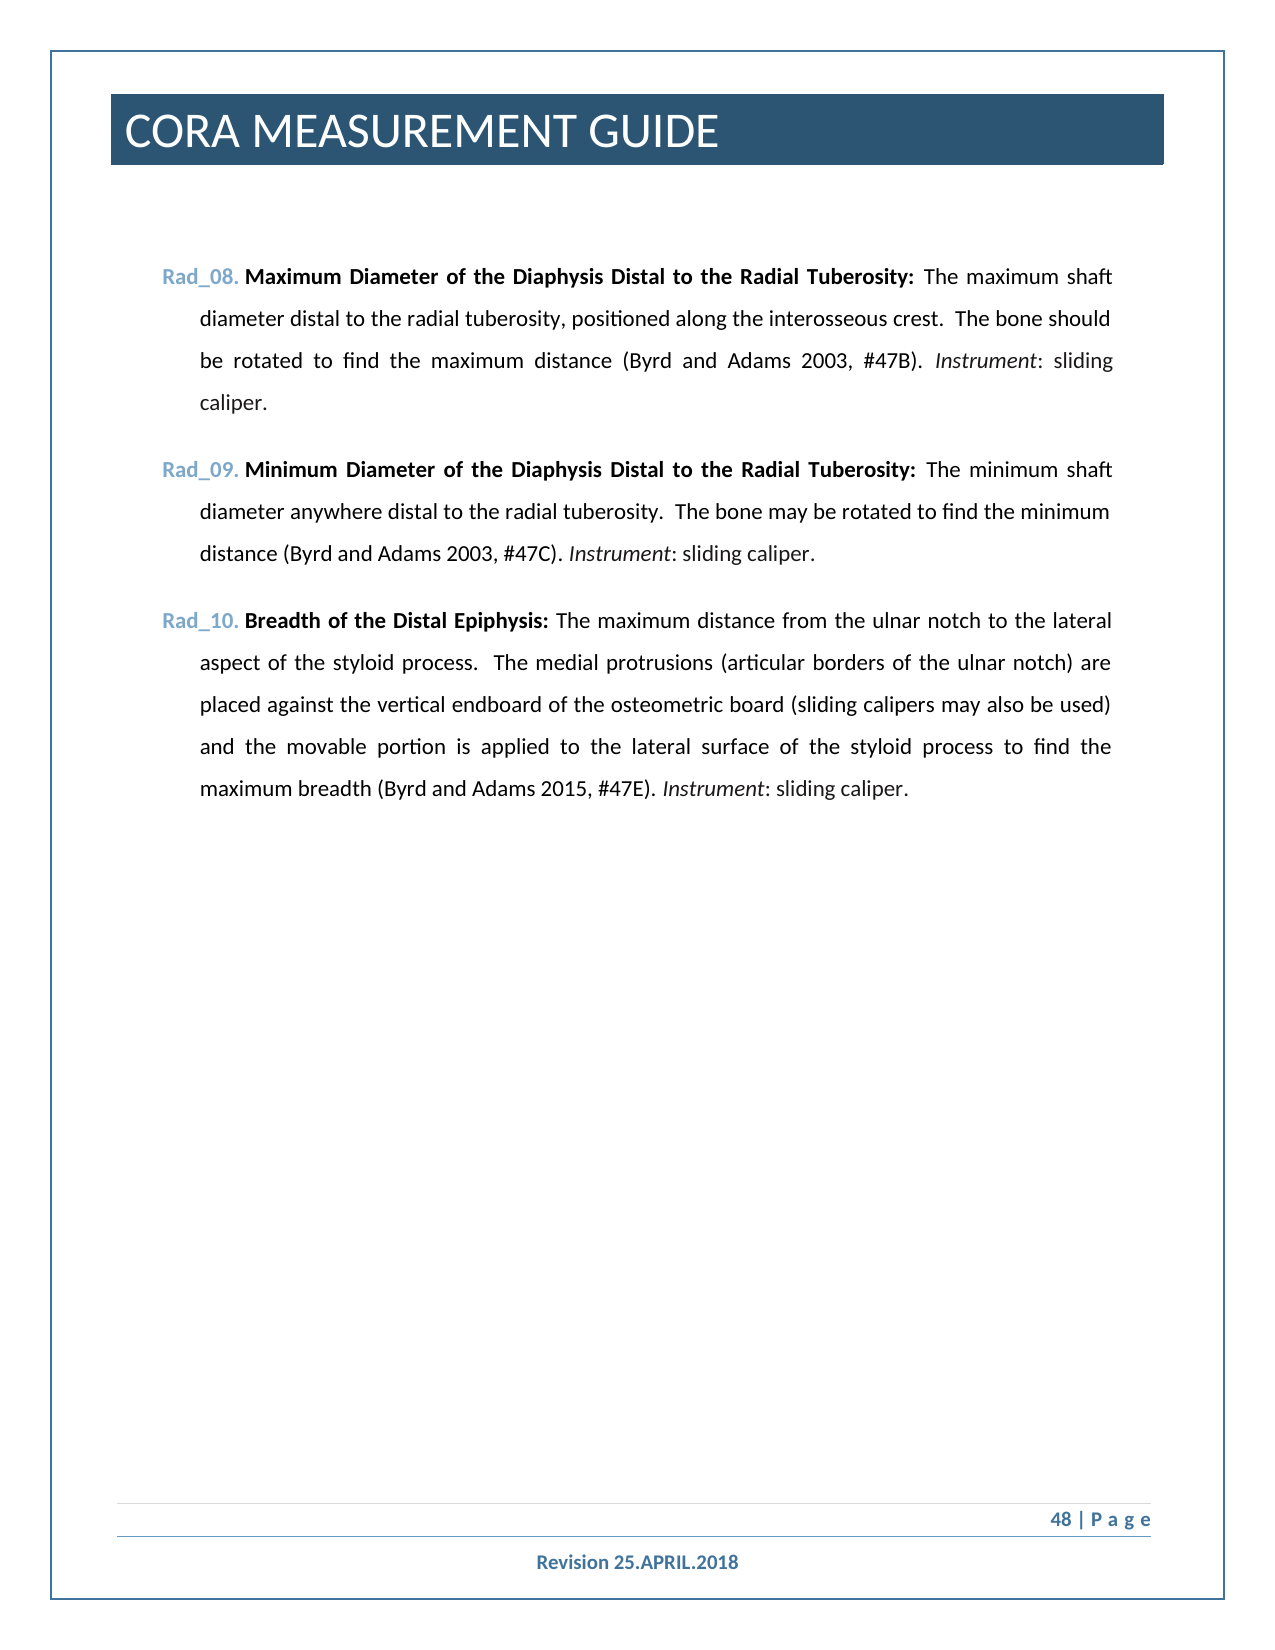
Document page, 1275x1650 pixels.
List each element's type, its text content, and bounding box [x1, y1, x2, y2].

list Breadth of the Distal Epiphysis: The maximum distance from the ulnar notch to the lateral aspect of the styloid process. The medial protrusions (articular borders of the ulnar notch) are placed against the vertical endboard of the osteometric board (sliding calipers may also be used) and the movable portion is applied to the lateral surface of the styloid process to find the maximum breadth (Byrd and Adams 2015, #47E). Instrument: sliding caliper. [162, 606, 1113, 802]
list Maximum Diameter of the Diaphysis Distal to the Radial Tuberosity: The maximum shaft diameter distal to the radial tuberosity, positioned along the interosseous crest. The bone should be rotated to find the maximum distance (Byrd and Adams 2003, #47B). Instrument: sliding caliper. [162, 262, 1113, 416]
list Minimum Diameter of the Diaphysis Distal to the Radial Tuberosity: The minimum shaft diameter anywhere distal to the radial tuberosity. The bone may be rotated to find the minimum distance (Byrd and Adams 2003, #47C). Instrument: sliding caliper. [162, 455, 1113, 567]
